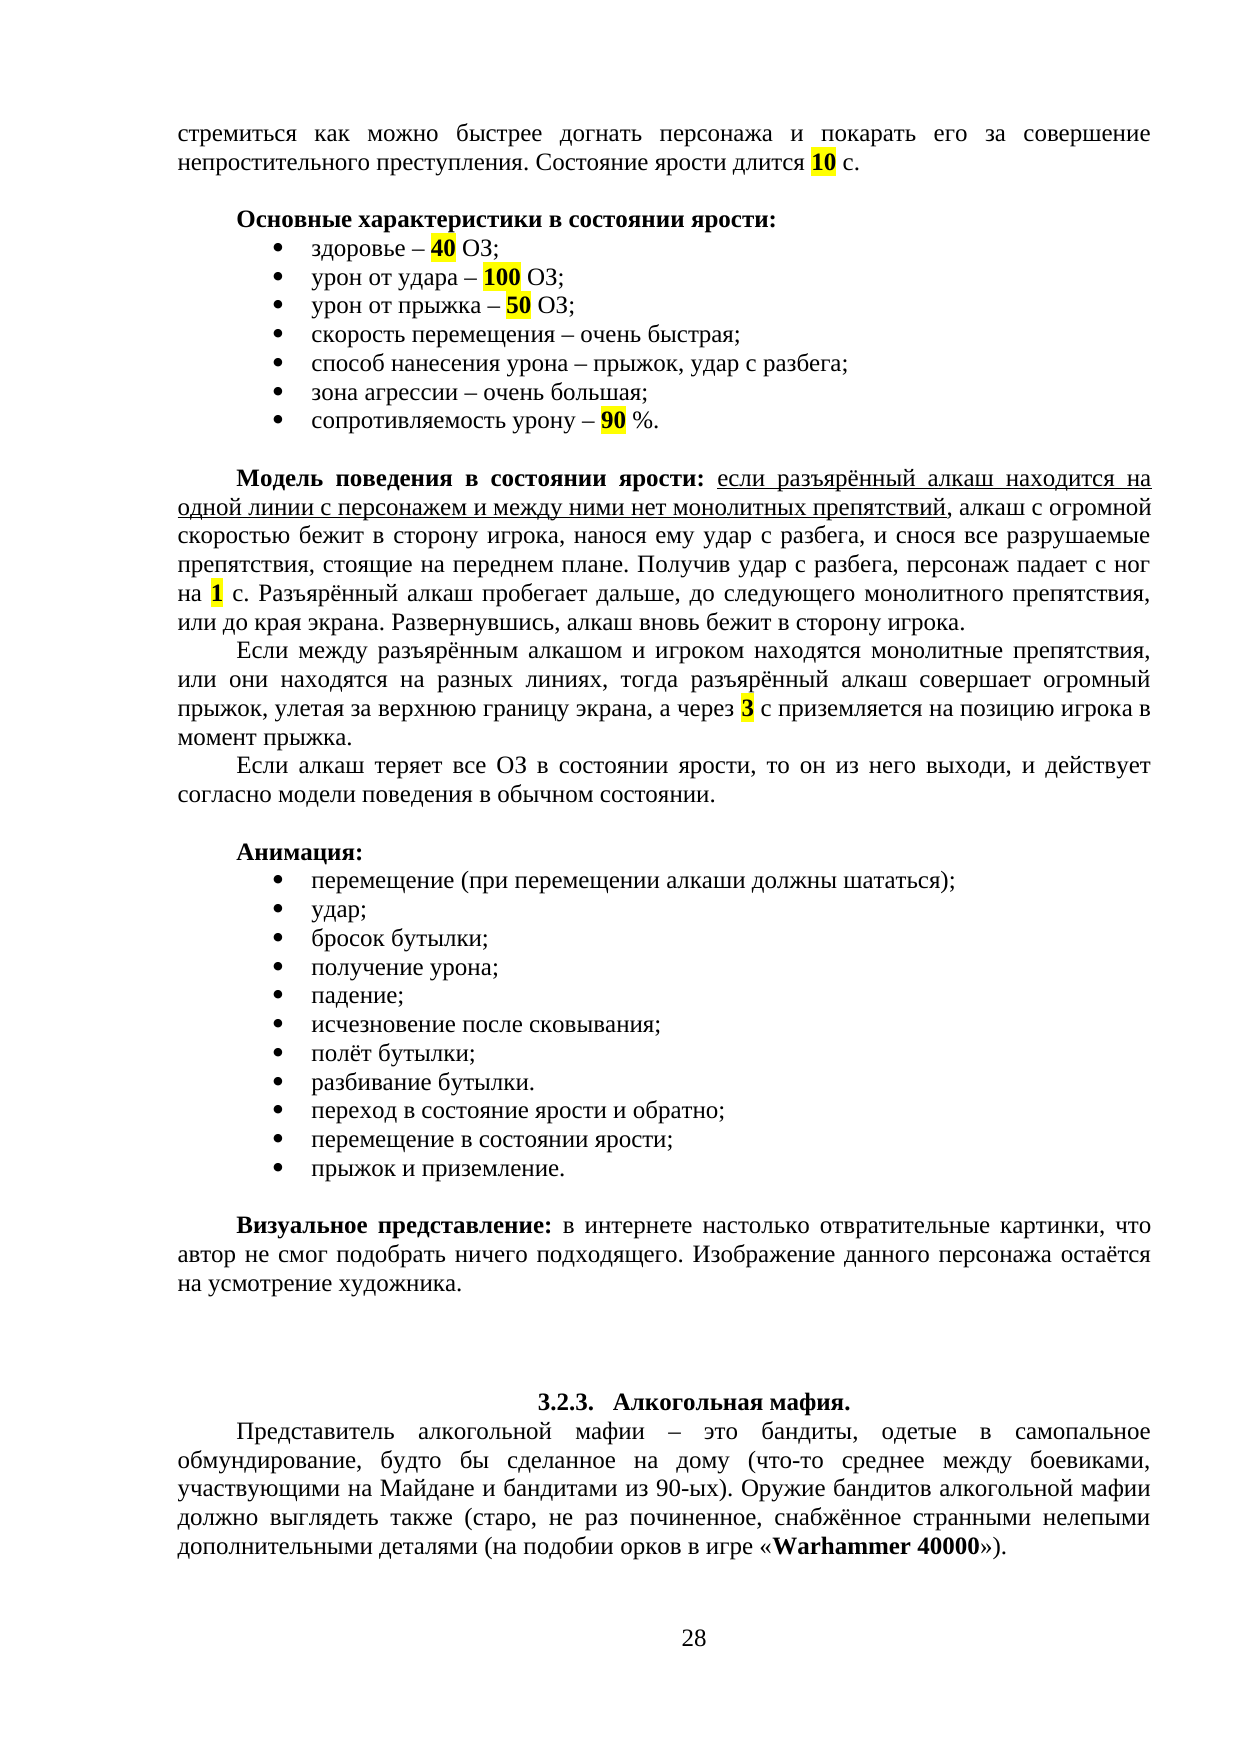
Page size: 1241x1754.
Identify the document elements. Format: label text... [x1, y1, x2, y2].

text Анимация: [177, 837, 1152, 866]
list удар; [274, 894, 1152, 923]
list урон от удара – 100 ОЗ; [274, 262, 483, 291]
list перемещение в состоянии ярости; [274, 1124, 1152, 1153]
subtitle Алкогольная мафия. [236, 1387, 1152, 1416]
text Если алкаш теряет все ОЗ в состоянии ярости, то он из него выходи, и действует согласно модели поведения в обычном состоянии. [177, 751, 1152, 808]
text Если между разъярённым алкашом и игроком находятся монолитные препятствия, или они находятся на разных линиях, тогда разъярённый алкаш совершает огромный прыжок, улетая за верхнюю границу экрана, а через 3 с приземляется на позицию игрока в момент прыжка. [177, 636, 1152, 751]
list урон от прыжка – 50 ОЗ; [531, 291, 1152, 319]
list сопротивляемость урону – 90 %. [274, 406, 601, 434]
list зона агрессии – очень большая; [274, 377, 1152, 406]
list скорость перемещения – очень быстрая; [274, 319, 1152, 348]
list прыжок и приземление. [274, 1153, 1152, 1182]
list бросок бутылки; [274, 923, 1152, 952]
text Визуальное представление: в интернете настолько отвратительные картинки, что автор не смог подобрать ничего подходящего. Изображение данного персонажа остаётся на усмотрение художника. [177, 1211, 1152, 1297]
text Основные характеристики в состоянии ярости: [177, 204, 1152, 233]
list здоровье – 40 ОЗ; [274, 233, 431, 262]
list исчезновение после сковывания; [274, 1009, 1152, 1038]
list урон от прыжка – 50 ОЗ; [274, 291, 506, 319]
list способ нанесения урона – прыжок, удар с разбега; [274, 348, 1152, 377]
list падение; [274, 981, 1152, 1009]
list получение урона; [274, 952, 1152, 981]
list разбивание бутылки. [274, 1067, 1152, 1096]
list перемещение (при перемещении алкаши должны шататься); [274, 866, 1152, 894]
list урон от удара – 100 ОЗ; [521, 262, 1152, 291]
list сопротивляемость урону – 90 %. [626, 406, 1152, 434]
list здоровье – 40 ОЗ; [456, 233, 1152, 262]
text Представитель алкогольной мафии – это бандиты, одетые в самопальное обмундирование, будто бы сделанное на дому (что-то среднее между боевиками, участвующими на Майдане и бандитами из 90-ых). Оружие бандитов алкогольной мафии должно выглядеть также (старо, не раз починенное, снабжённое странными нелепыми дополнительными деталями (на подобии орков в игре «Warhammer 40000»). [177, 1416, 1152, 1560]
text Модель поведения в состоянии ярости: если разъярённый алкаш находится на одной линии с персонажем и между ними нет монолитных препятствий, алкаш с огромной скоростью бежит в сторону игрока, нанося ему удар с разбега, и снося все разрушаемые препятствия, стоящие на переднем плане. Получив удар с разбега, персонаж падает с ног на 1 с. Разъярённый алкаш пробегает дальше, до следующего монолитного препятствия, или до края экрана. Развернувшись, алкаш вновь бежит в сторону игрока. [177, 463, 1152, 636]
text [177, 118, 1152, 176]
list переход в состояние ярости и обратно; [274, 1096, 1152, 1124]
list полёт бутылки; [274, 1038, 1152, 1067]
